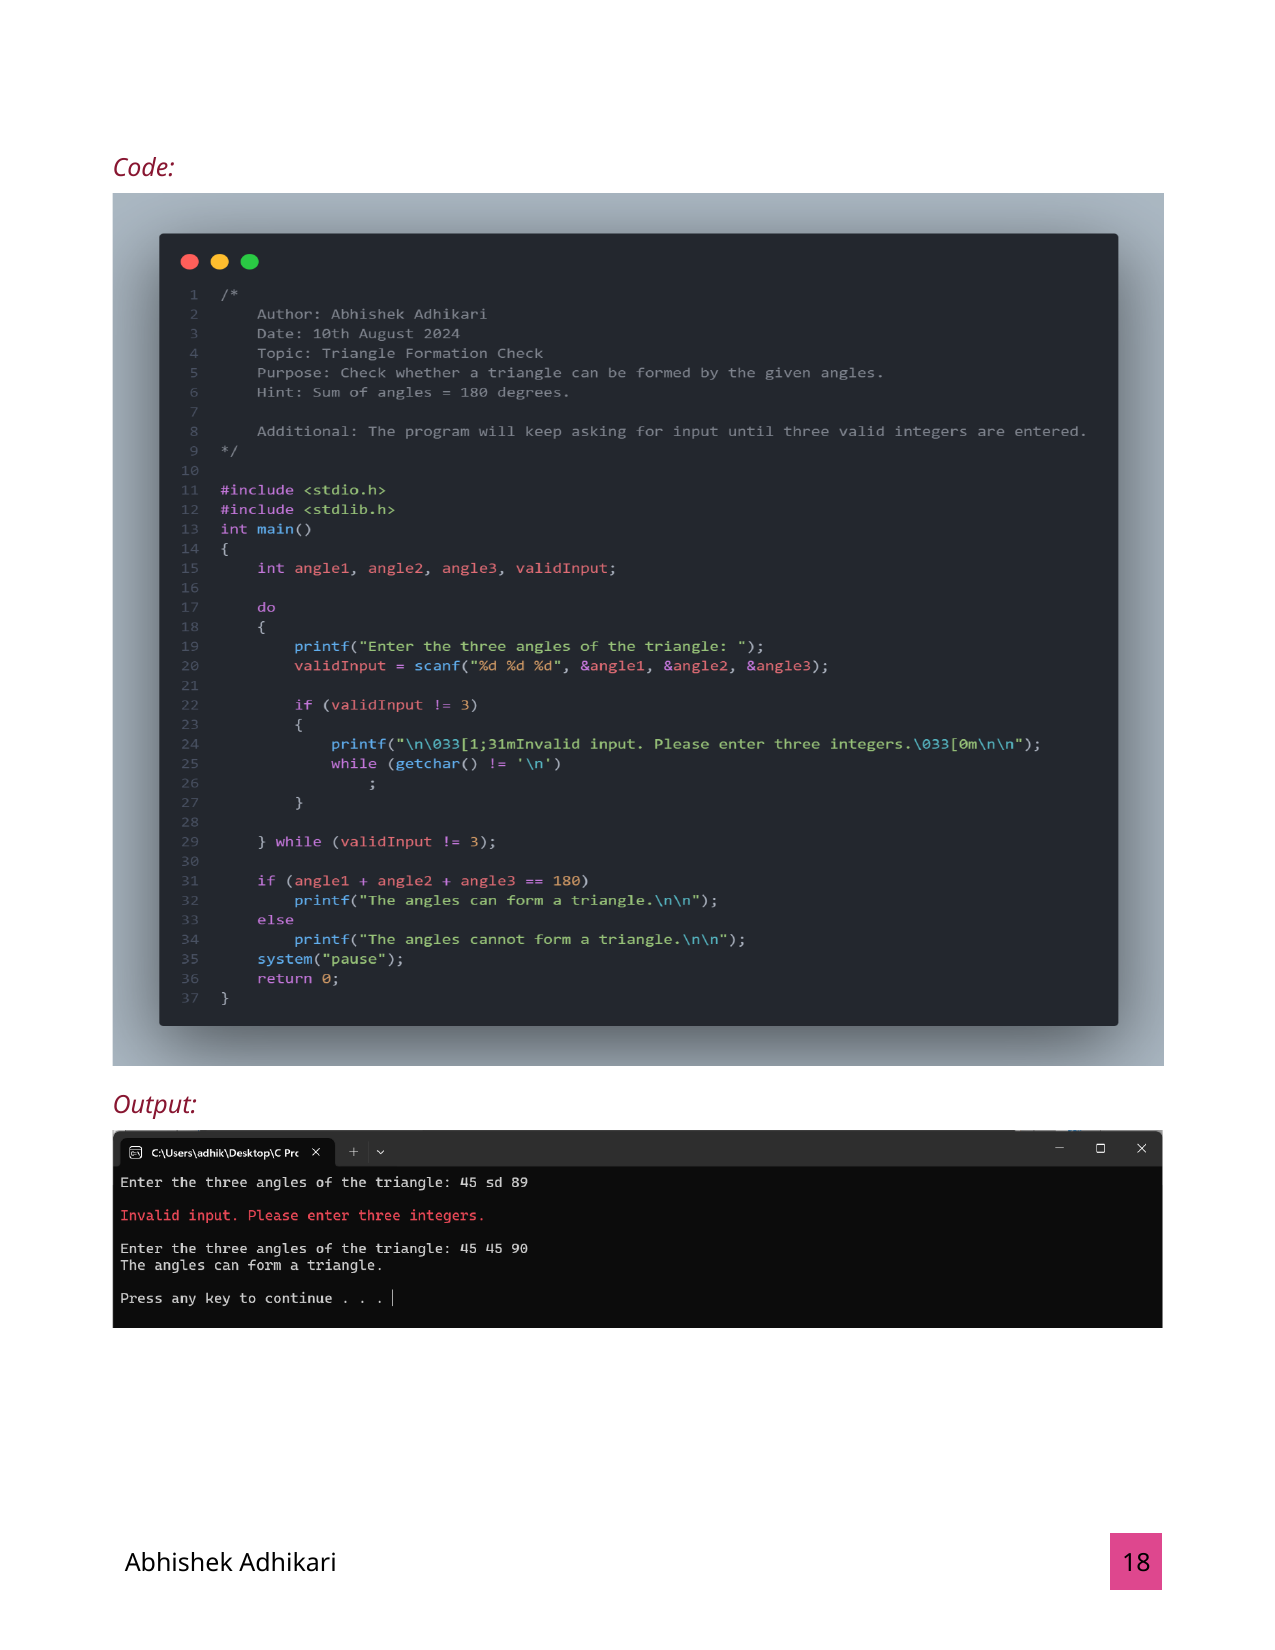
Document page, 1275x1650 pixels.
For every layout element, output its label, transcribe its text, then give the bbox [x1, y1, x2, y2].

subtitle Code: [112, 150, 1162, 184]
picture [112, 1130, 1163, 1328]
subtitle Output: [112, 1087, 1162, 1121]
picture [112, 193, 1164, 1066]
